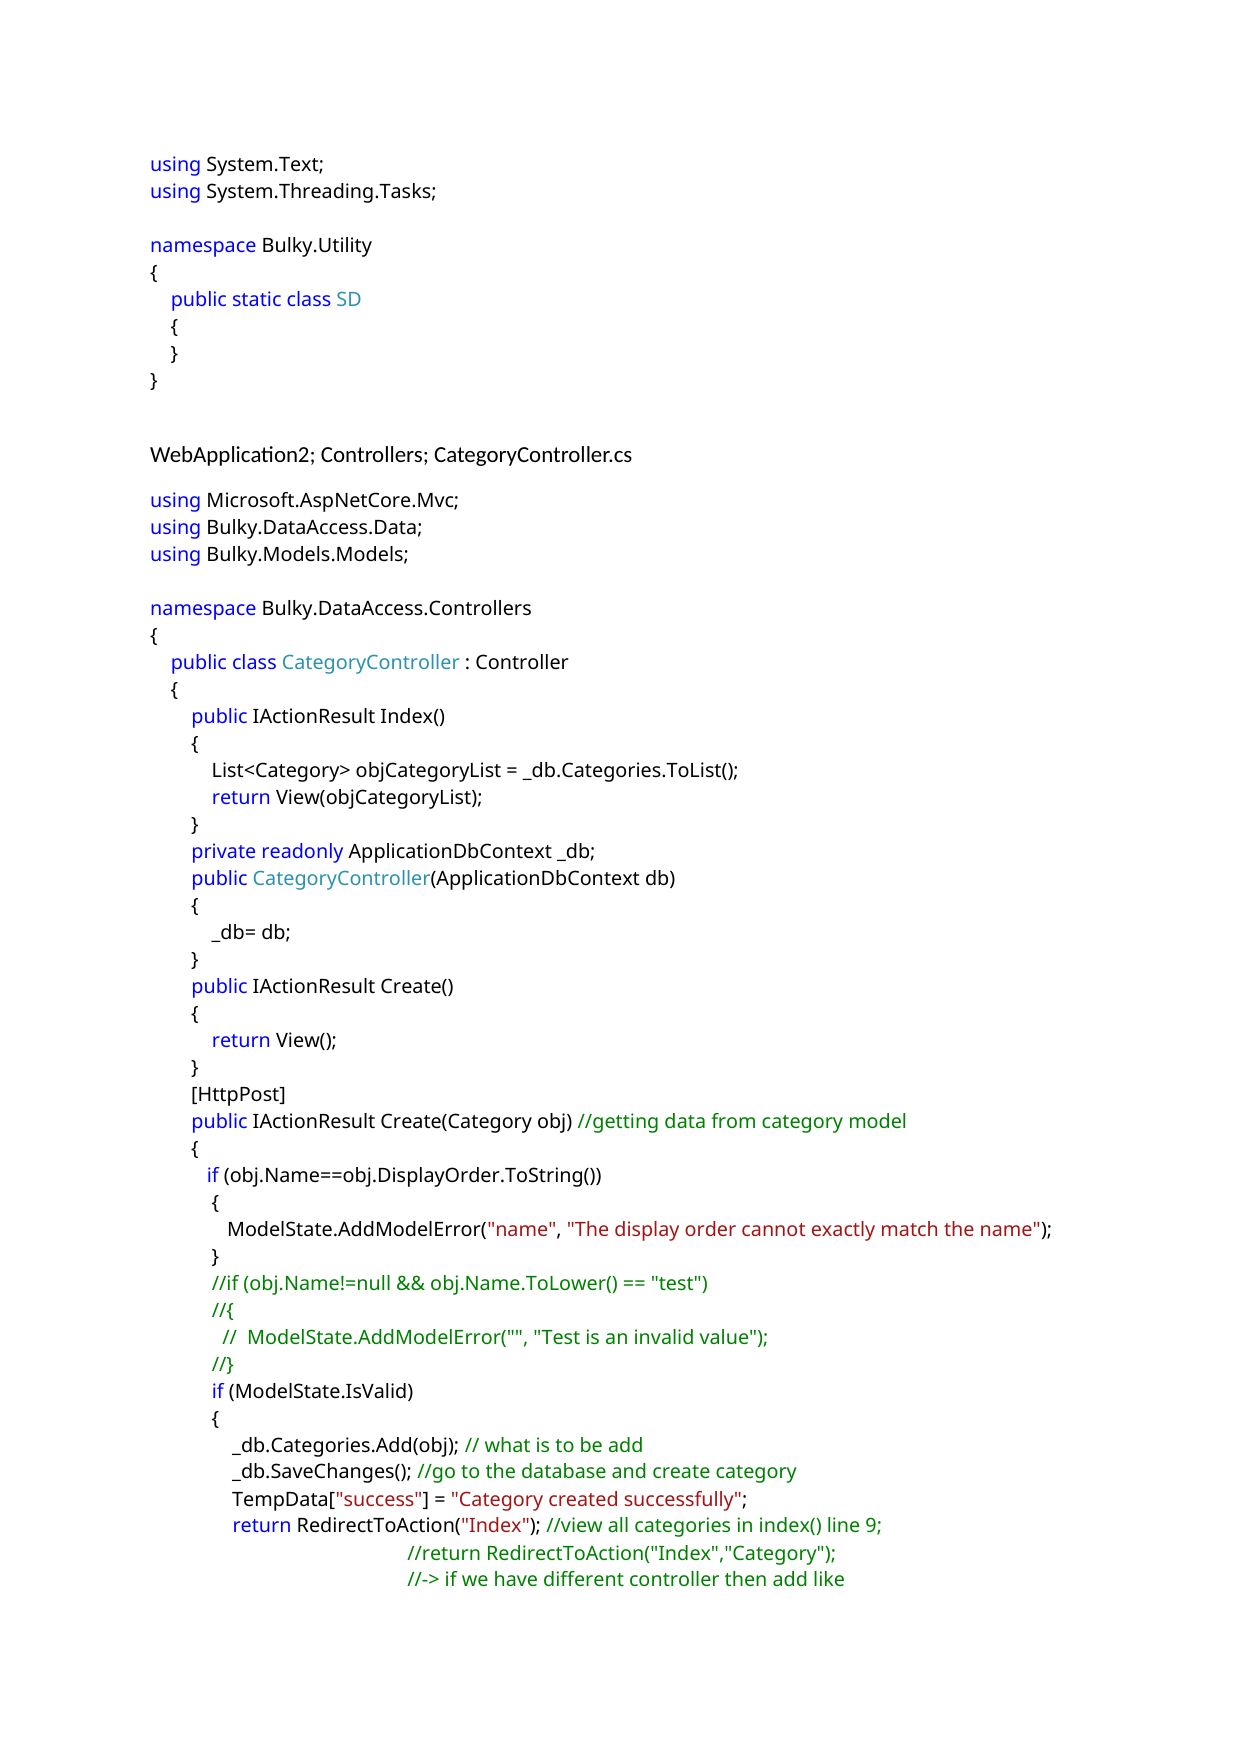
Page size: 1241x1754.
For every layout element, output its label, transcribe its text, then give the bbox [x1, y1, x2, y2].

text using Microsoft.AspNetCore.Mvc; [150, 487, 1090, 513]
text } [150, 945, 1090, 972]
text _db.Categories.Add(obj); // what is to be add [150, 1431, 1090, 1458]
text { [150, 1404, 1090, 1431]
text { [150, 621, 1090, 648]
text namespace Bulky.DataAccess.Controllers [150, 594, 1090, 621]
text // ModelState.AddModelError("", "Test is an invalid value"); [150, 1323, 1090, 1350]
text public IActionResult Index() [150, 702, 1090, 729]
text return View(objCategoryList); [150, 783, 1090, 810]
text } [150, 810, 1090, 837]
text { [150, 1134, 1090, 1161]
text WebApplication2; Controllers; CategoryController.cs [150, 440, 1090, 468]
text } [150, 1242, 1090, 1269]
text public class CategoryController : Controller [150, 648, 1090, 675]
text public CategoryController(ApplicationDbContext db) [150, 864, 1090, 891]
text [HttpPost] [150, 1080, 1090, 1107]
text using Bulky.Models.Models; [150, 541, 1090, 567]
text namespace Bulky.Utility [150, 231, 1090, 258]
text { [150, 891, 1090, 918]
text { [150, 675, 1090, 702]
text using System.Threading.Tasks; [150, 177, 1090, 204]
text //return RedirectToAction("Index","Category"); [150, 1539, 1090, 1566]
text public IActionResult Create(Category obj) //getting data from category model [150, 1107, 1090, 1134]
text if (obj.Name==obj.DisplayOrder.ToString()) [150, 1161, 1090, 1188]
text return RedirectToAction("Index"); //view all categories in index() line 9; [150, 1512, 1090, 1539]
text { [150, 1188, 1090, 1215]
text using System.Text; [150, 150, 1090, 177]
text //if (obj.Name!=null && obj.Name.ToLower() == "test") [150, 1269, 1090, 1296]
text if (ModelState.IsValid) [150, 1377, 1090, 1404]
text ModelState.AddModelError("name", "The display order cannot exactly match the name"); [150, 1215, 1090, 1242]
text { [150, 999, 1090, 1026]
text { [150, 258, 1090, 285]
text return View(); [150, 1026, 1090, 1053]
text TempData["success"] = "Category created successfully"; [150, 1485, 1090, 1512]
text using Bulky.DataAccess.Data; [150, 513, 1090, 541]
text public static class SD [150, 285, 1090, 312]
text List<Category> objCategoryList = _db.Categories.ToList(); [150, 756, 1090, 783]
text } [150, 339, 1090, 366]
text { [150, 729, 1090, 756]
text { [150, 312, 1090, 339]
text //{ [150, 1296, 1090, 1323]
text } [150, 1053, 1090, 1080]
text _db.SaveChanges(); //go to the database and create category [150, 1458, 1090, 1485]
text //} [150, 1350, 1090, 1377]
text } [150, 366, 1090, 393]
text public IActionResult Create() [150, 972, 1090, 999]
text //-> if we have different controller then add like [150, 1566, 1090, 1593]
text _db= db; [150, 918, 1090, 945]
text private readonly ApplicationDbContext _db; [150, 837, 1090, 864]
